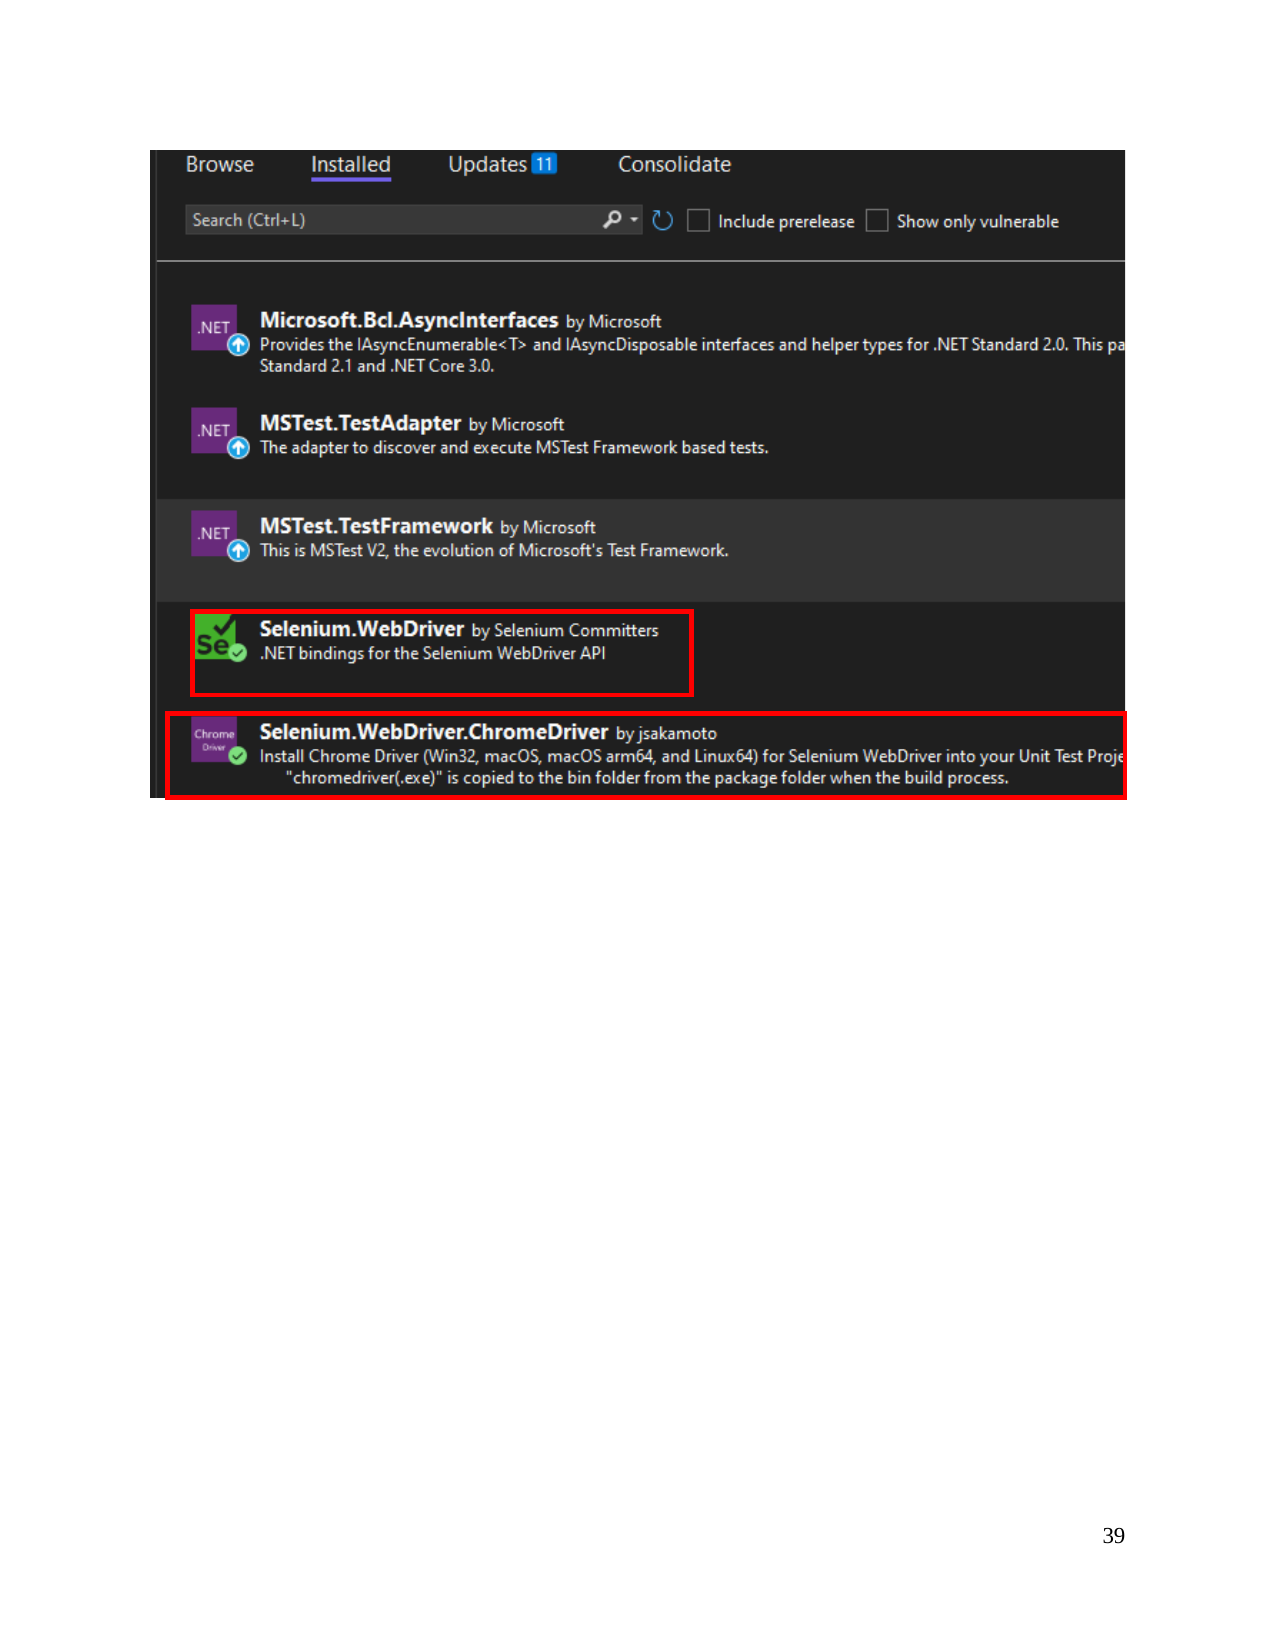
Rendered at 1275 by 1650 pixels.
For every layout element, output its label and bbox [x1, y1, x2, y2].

picture [170, 716, 1123, 795]
picture [150, 150, 1125, 798]
